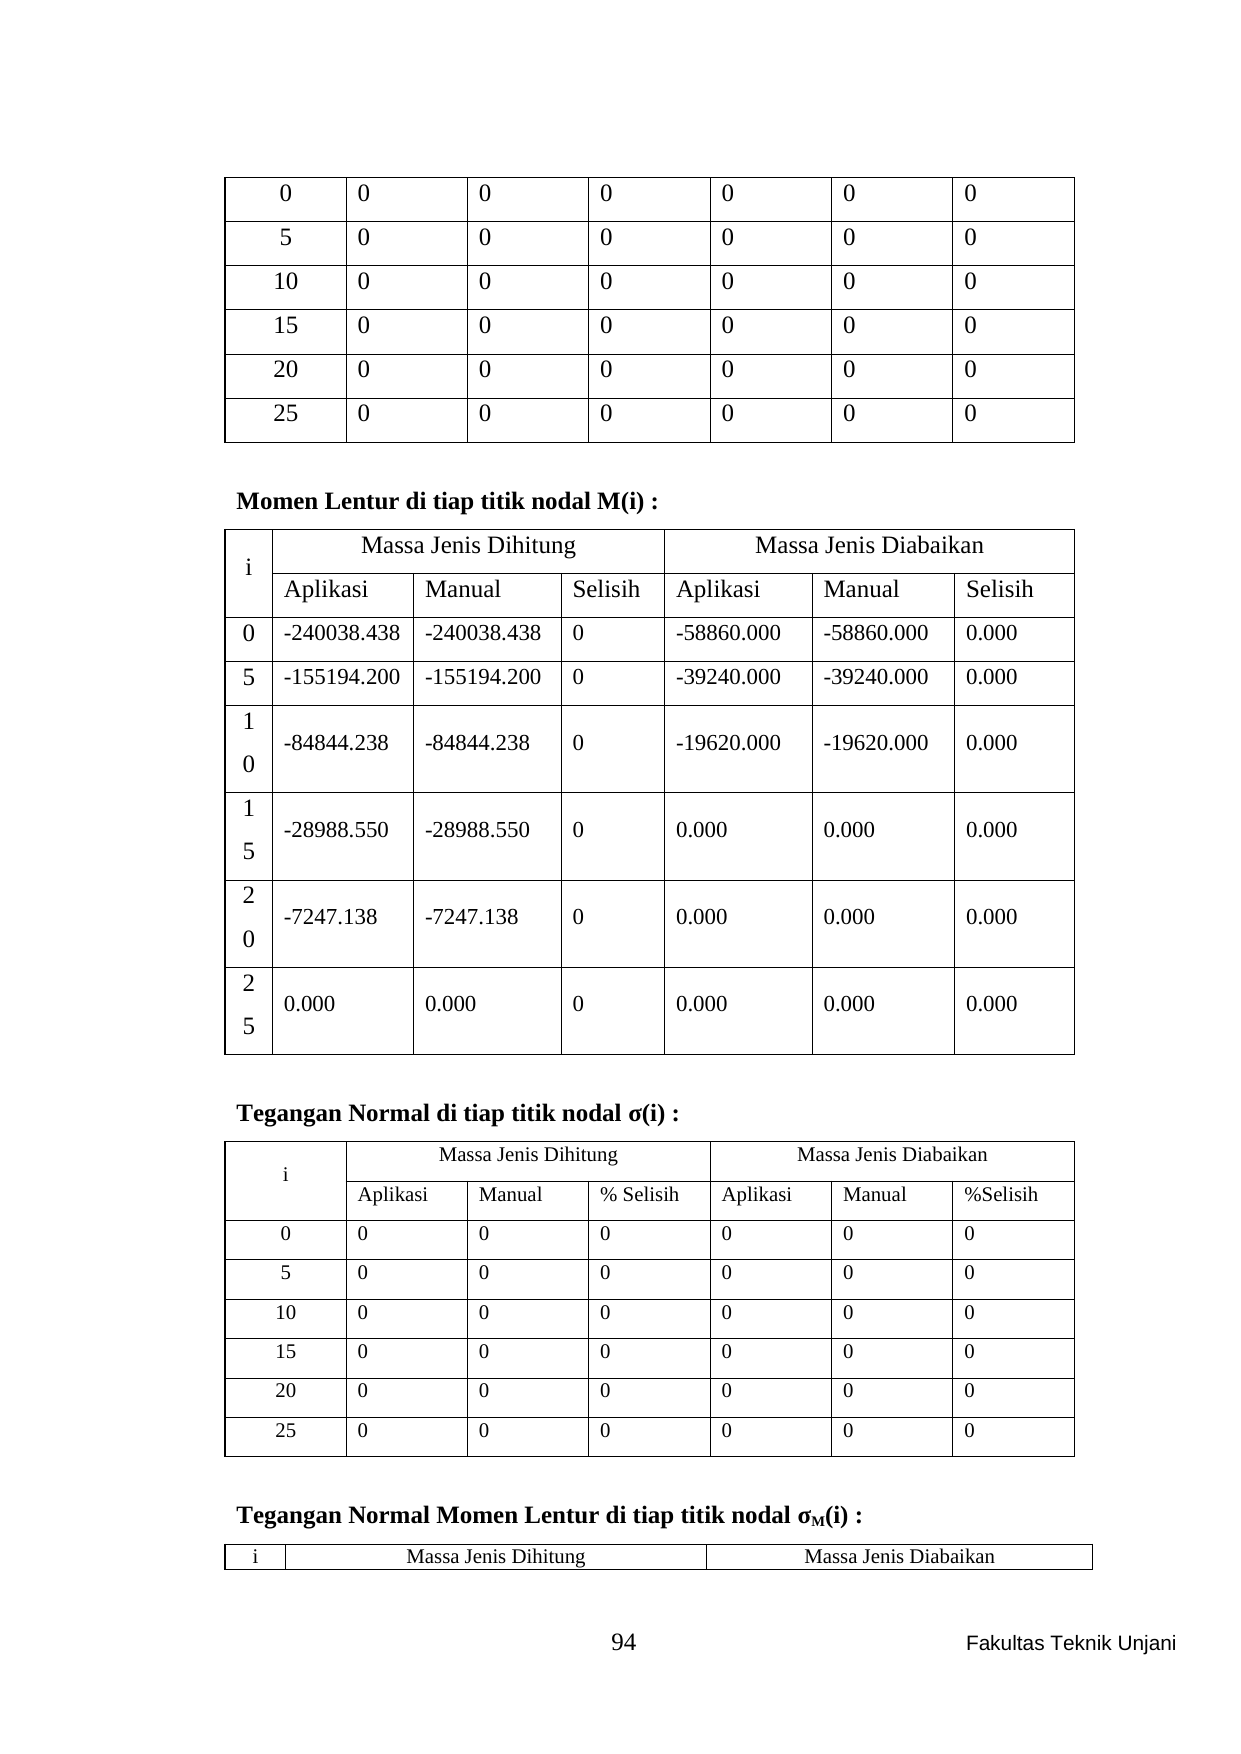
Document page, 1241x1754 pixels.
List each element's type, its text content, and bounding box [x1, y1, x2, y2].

table_cell 0.000 [955, 881, 1074, 967]
table_cell 0.000 [414, 968, 561, 1054]
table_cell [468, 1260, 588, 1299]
table_cell Manual [468, 1182, 588, 1220]
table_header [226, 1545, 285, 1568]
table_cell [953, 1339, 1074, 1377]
table_cell 0 [589, 178, 710, 221]
table_cell 0.000 [813, 881, 954, 967]
table_cell -58860.000 [665, 618, 812, 661]
table_cell -240038.438 [273, 618, 413, 661]
table_cell -155194.200 [273, 662, 413, 705]
table_cell 0.000 [665, 881, 812, 967]
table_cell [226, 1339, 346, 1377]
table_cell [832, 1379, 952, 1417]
table_cell 0 [562, 881, 664, 967]
table_cell 0 [953, 310, 1074, 353]
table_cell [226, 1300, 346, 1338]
table_cell 20 [226, 881, 272, 967]
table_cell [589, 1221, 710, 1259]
table_cell 0 [953, 266, 1074, 309]
table_cell 0 [468, 355, 588, 397]
table_cell -155194.200 [414, 662, 561, 705]
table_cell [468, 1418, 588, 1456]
table_cell -58860.000 [813, 618, 954, 661]
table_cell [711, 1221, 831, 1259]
table_cell 0 [711, 310, 831, 353]
table_cell -7247.138 [414, 881, 561, 967]
table_cell 15 [226, 793, 272, 879]
table_cell 0 [347, 399, 467, 442]
table_cell 0 [468, 399, 588, 442]
table_cell 0 [711, 222, 831, 265]
table_cell 10 [226, 706, 272, 792]
table_cell 0.000 [813, 968, 954, 1054]
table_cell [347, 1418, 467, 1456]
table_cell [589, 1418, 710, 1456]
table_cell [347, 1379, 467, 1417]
table_cell Aplikasi [711, 1182, 831, 1220]
table_cell 0 [226, 1221, 346, 1259]
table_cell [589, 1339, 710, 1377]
table_cell 0 [347, 178, 467, 221]
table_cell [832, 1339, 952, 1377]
table_cell -39240.000 [665, 662, 812, 705]
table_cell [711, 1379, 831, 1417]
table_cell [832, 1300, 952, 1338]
table_cell 0 [953, 222, 1074, 265]
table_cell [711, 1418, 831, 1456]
table_cell Selisih [562, 574, 664, 617]
table_cell 0 [226, 178, 346, 221]
table_cell Aplikasi [665, 574, 812, 617]
table_cell 0 [953, 399, 1074, 442]
table_cell 0 [711, 355, 831, 397]
table_header Massa Jenis Dihitung [273, 530, 664, 573]
table_cell 0.000 [273, 968, 413, 1054]
table_header Massa Jenis Dihitung [347, 1142, 710, 1181]
table_cell %Selisih [953, 1182, 1074, 1220]
table_cell 0 [589, 399, 710, 442]
text Tegangan Normal Momen Lentur di tiap titik nodal σM(i) : [236, 1500, 1063, 1529]
table_cell 0 [711, 266, 831, 309]
table_cell 5 [226, 222, 346, 265]
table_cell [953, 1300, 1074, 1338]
table_cell 0 [562, 618, 664, 661]
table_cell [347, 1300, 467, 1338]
table_cell 0 [226, 618, 272, 661]
table_cell -28988.550 [414, 793, 561, 879]
table_header i [226, 530, 272, 617]
table_cell Aplikasi [273, 574, 413, 617]
table_cell 0 [347, 310, 467, 353]
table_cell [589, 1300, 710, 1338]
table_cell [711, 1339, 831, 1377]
table_cell 5 [226, 662, 272, 705]
table_cell 0 [832, 266, 952, 309]
table_header Massa Jenis Diabaikan [711, 1142, 1074, 1181]
table_cell 0 [832, 355, 952, 397]
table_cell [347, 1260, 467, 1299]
table_cell 0 [347, 355, 467, 397]
table_cell 15 [226, 310, 346, 353]
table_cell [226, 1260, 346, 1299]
table_cell -84844.238 [273, 706, 413, 792]
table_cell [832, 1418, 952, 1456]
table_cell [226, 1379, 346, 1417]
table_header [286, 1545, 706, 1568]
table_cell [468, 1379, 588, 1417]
table_cell 20 [226, 355, 346, 397]
table_cell 25 [226, 968, 272, 1054]
table_cell 0.000 [955, 968, 1074, 1054]
table_cell -240038.438 [414, 618, 561, 661]
table_cell 0 [953, 355, 1074, 397]
table_cell 0 [562, 968, 664, 1054]
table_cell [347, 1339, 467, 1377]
table_cell 0 [468, 266, 588, 309]
table_cell 0 [832, 399, 952, 442]
table_header i [226, 1142, 346, 1220]
table_cell 0 [468, 178, 588, 221]
table_cell 0 [589, 222, 710, 265]
table_cell 0 [562, 793, 664, 879]
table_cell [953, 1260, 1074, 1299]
table_cell 0.000 [813, 793, 954, 879]
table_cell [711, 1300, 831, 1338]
table_cell 0 [589, 310, 710, 353]
table_cell 0.000 [955, 662, 1074, 705]
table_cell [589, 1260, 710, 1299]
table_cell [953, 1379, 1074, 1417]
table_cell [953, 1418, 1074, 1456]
table_cell 0 [562, 706, 664, 792]
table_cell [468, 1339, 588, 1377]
table_cell Manual [832, 1182, 952, 1220]
table_cell 0.000 [955, 793, 1074, 879]
table_cell -39240.000 [813, 662, 954, 705]
table_cell 0 [562, 662, 664, 705]
text Tegangan Normal di tiap titik nodal σ(i) : [236, 1098, 1063, 1127]
table_cell Aplikasi [347, 1182, 467, 1220]
table_cell 0 [468, 310, 588, 353]
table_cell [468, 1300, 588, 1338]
table_cell 0 [589, 355, 710, 397]
table_cell 0.000 [665, 793, 812, 879]
table_cell Selisih [955, 574, 1074, 617]
table_cell -19620.000 [665, 706, 812, 792]
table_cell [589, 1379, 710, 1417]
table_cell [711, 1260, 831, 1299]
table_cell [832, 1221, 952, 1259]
table_cell -7247.138 [273, 881, 413, 967]
table_cell 10 [226, 266, 346, 309]
table_cell 0 [832, 222, 952, 265]
table_cell 0.000 [665, 968, 812, 1054]
table_cell 0 [953, 178, 1074, 221]
table_cell 0 [589, 266, 710, 309]
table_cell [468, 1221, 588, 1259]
table_cell 0 [468, 222, 588, 265]
table_cell -84844.238 [414, 706, 561, 792]
table_cell Manual [813, 574, 954, 617]
table_cell Manual [414, 574, 561, 617]
table_header Massa Jenis Diabaikan [665, 530, 1074, 573]
table_cell 0 [347, 266, 467, 309]
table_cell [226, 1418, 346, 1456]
table_cell 0 [347, 222, 467, 265]
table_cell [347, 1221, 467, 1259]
table_cell 25 [226, 399, 346, 442]
table_cell 0.000 [955, 706, 1074, 792]
table_cell 0.000 [955, 618, 1074, 661]
table_cell -28988.550 [273, 793, 413, 879]
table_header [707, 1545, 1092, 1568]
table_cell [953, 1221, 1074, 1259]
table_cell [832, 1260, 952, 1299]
text Momen Lentur di tiap titik nodal M(i) : [236, 486, 1063, 514]
table_cell % Selisih [589, 1182, 710, 1220]
table_cell 0 [711, 399, 831, 442]
table_cell 0 [832, 310, 952, 353]
table_cell 0 [832, 178, 952, 221]
table_cell -19620.000 [813, 706, 954, 792]
table_cell 0 [711, 178, 831, 221]
